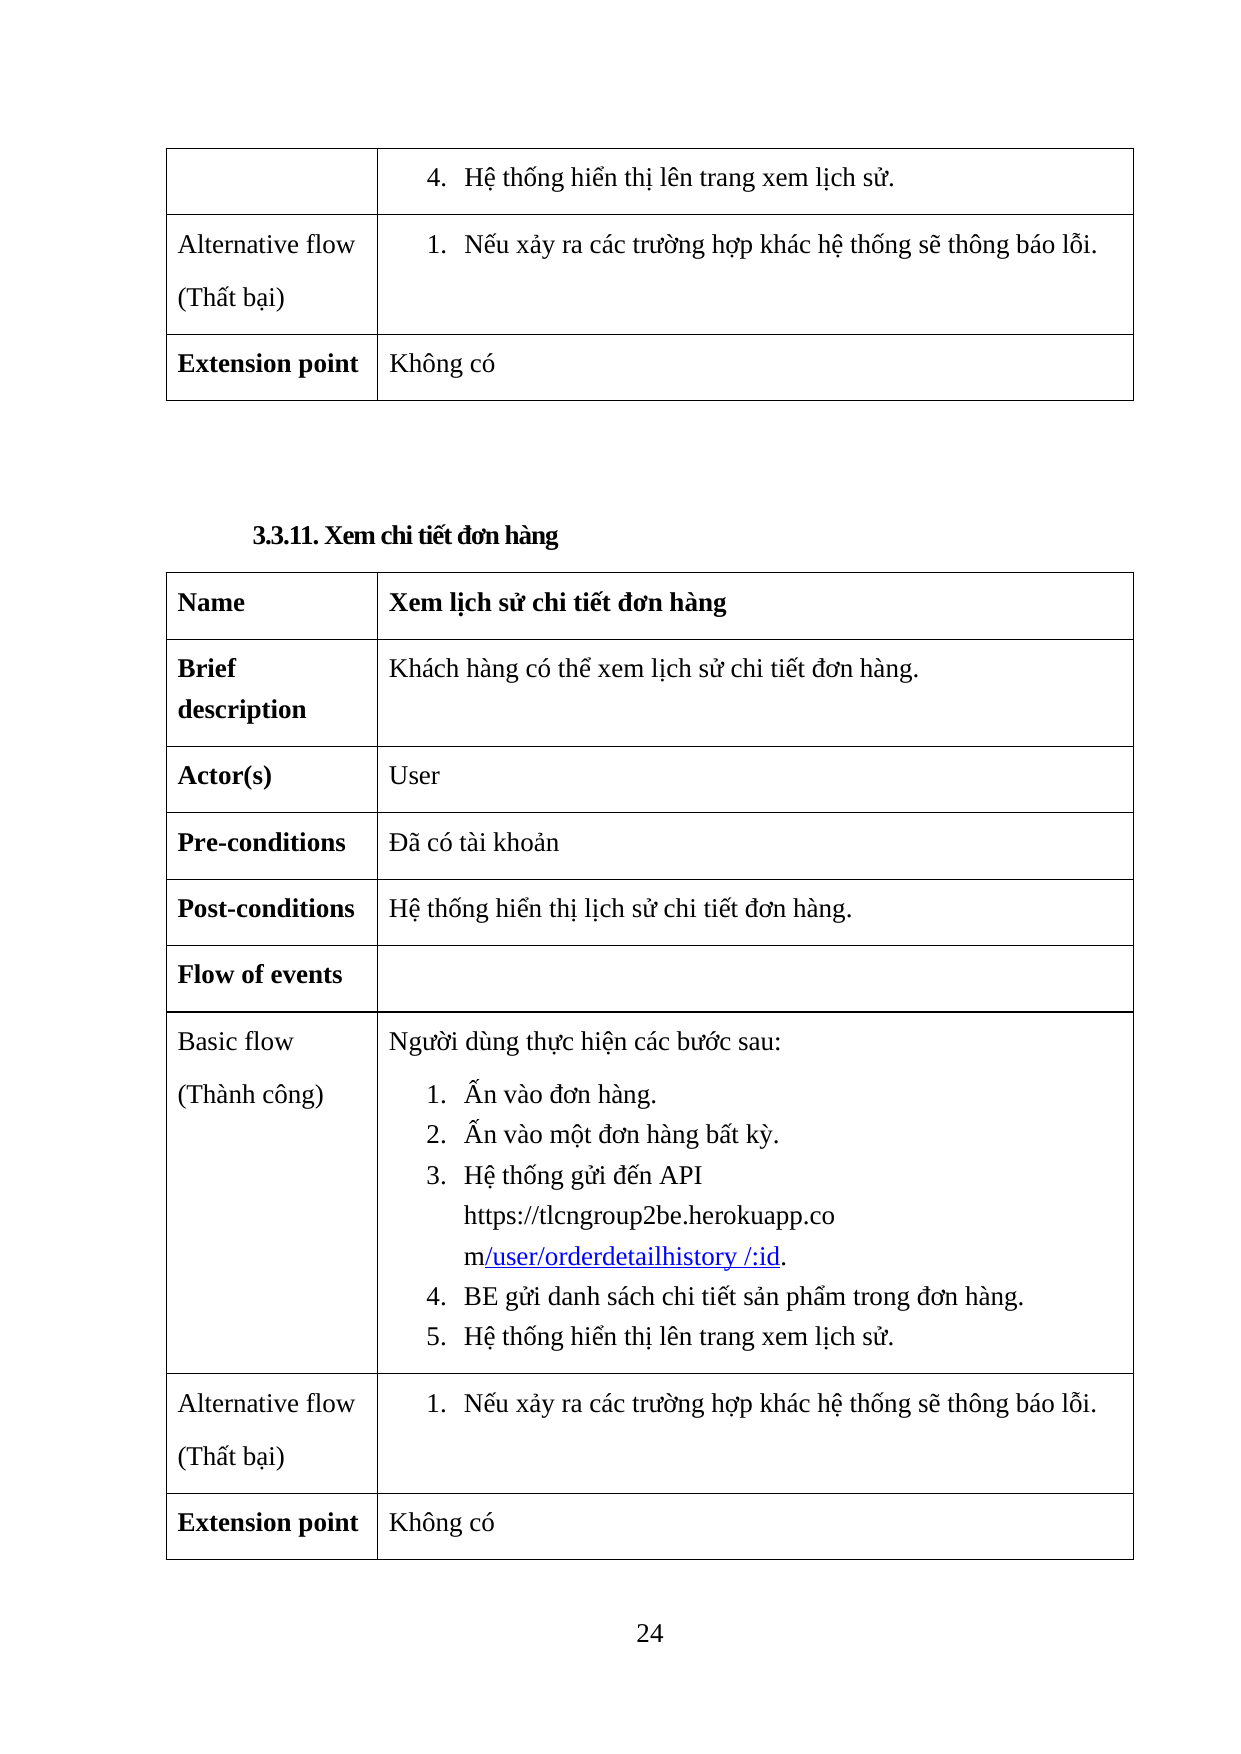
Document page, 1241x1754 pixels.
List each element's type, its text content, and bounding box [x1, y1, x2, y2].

table_cell Nếu xảy ra các trường hợp khác hệ thống sẽ thông báo lỗi. [378, 1374, 1133, 1493]
table_cell Extension point [167, 335, 377, 400]
table_header Xem lịch sử chi tiết đơn hàng [378, 573, 1133, 639]
table_cell Không có [378, 335, 1133, 400]
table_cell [167, 149, 377, 214]
title 3.3.11. Xem chi tiết đơn hàng [177, 519, 1122, 551]
table_cell Người dùng thực hiện các bước sau: Ấn vào đơn hàng. Ấn vào một đơn hàng bất kỳ. Hệ thống gửi đến API https://tlcngroup2be.herokuapp.com/user/orderdetailhistory /:id. BE gửi danh sách chi tiết sản phẩm trong đơn hàng. Hệ thống hiển thị lên trang xem lịch sử. [378, 1013, 1133, 1373]
table_cell Hệ thống hiển thị lịch sử chi tiết đơn hàng. [378, 880, 1133, 945]
table_cell User [378, 747, 1133, 812]
table_cell Basic flow (Thành công) [167, 1013, 377, 1373]
table_cell Đã có tài khoản [378, 813, 1133, 878]
table_cell Alternative flow (Thất bại) [167, 215, 377, 333]
table_cell [378, 946, 1133, 1011]
table_header Name [167, 573, 377, 639]
table_cell Pre-conditions [167, 813, 377, 878]
table_cell Brief description [167, 640, 377, 746]
table_cell Alternative flow (Thất bại) [167, 1374, 377, 1493]
table_cell Extension point [167, 1494, 377, 1559]
table_cell Không có [378, 1494, 1133, 1559]
table_cell Post-conditions [167, 880, 377, 945]
table_cell Khách hàng có thể xem lịch sử chi tiết đơn hàng. [378, 640, 1133, 746]
table_cell Actor(s) [167, 747, 377, 812]
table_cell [378, 149, 1133, 214]
table_cell Nếu xảy ra các trường hợp khác hệ thống sẽ thông báo lỗi. [378, 215, 1133, 333]
table_cell Flow of events [167, 946, 377, 1011]
